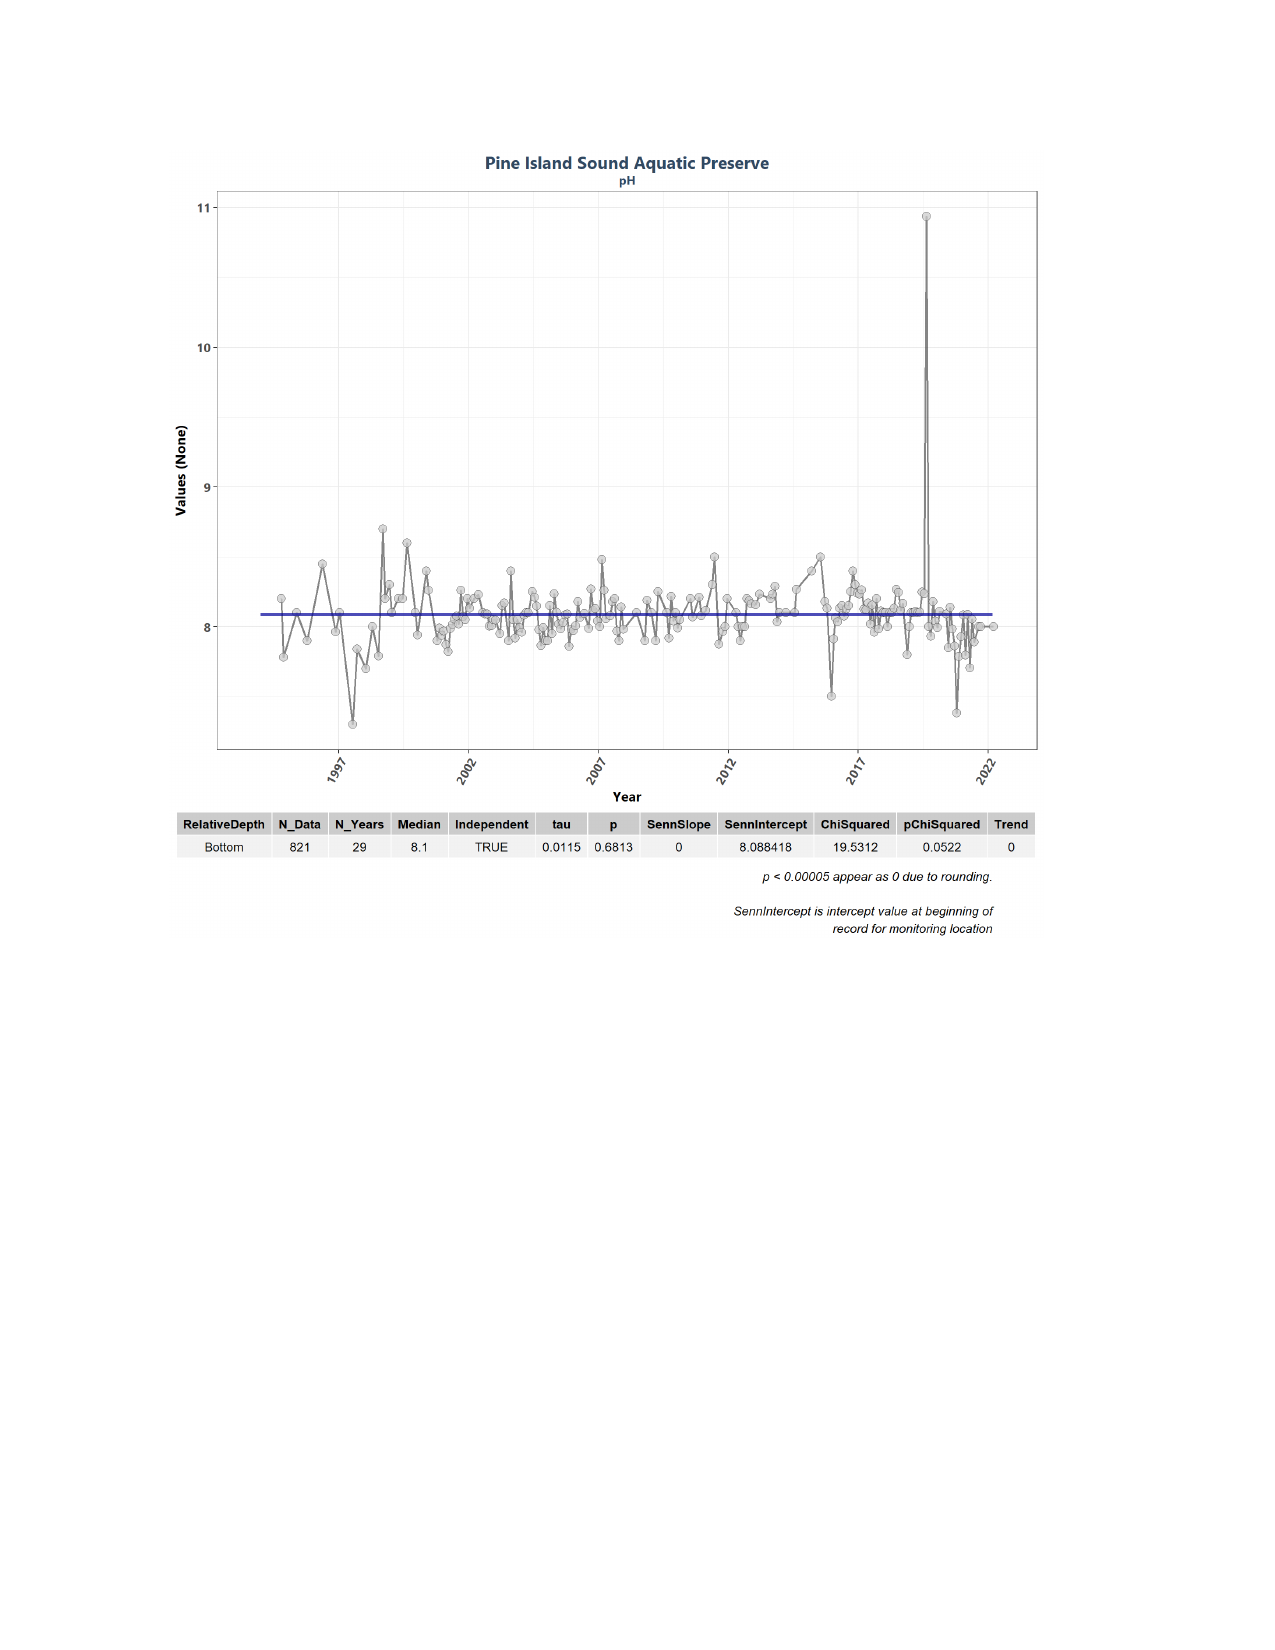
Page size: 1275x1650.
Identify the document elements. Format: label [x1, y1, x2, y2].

picture [168, 150, 1044, 938]
